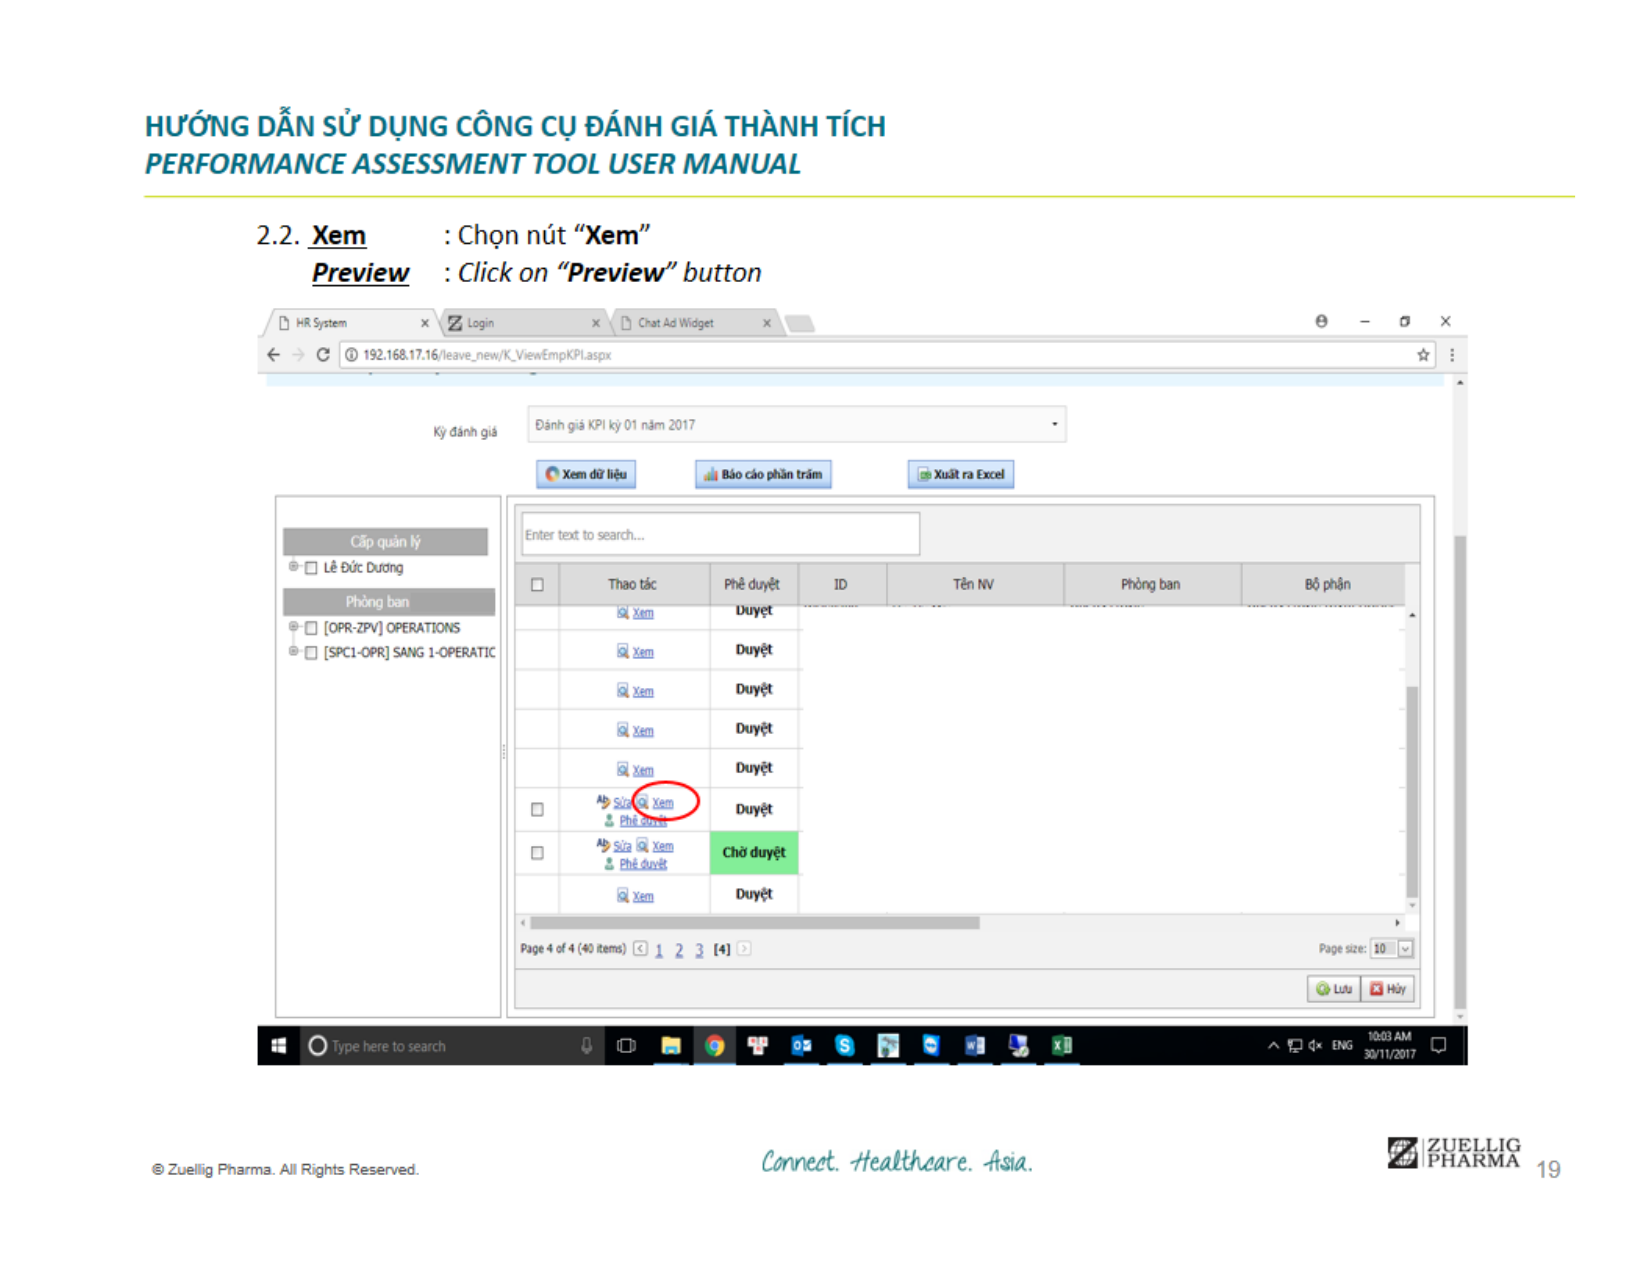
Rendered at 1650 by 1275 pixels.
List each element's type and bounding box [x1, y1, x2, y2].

picture [75, 75, 1575, 1200]
